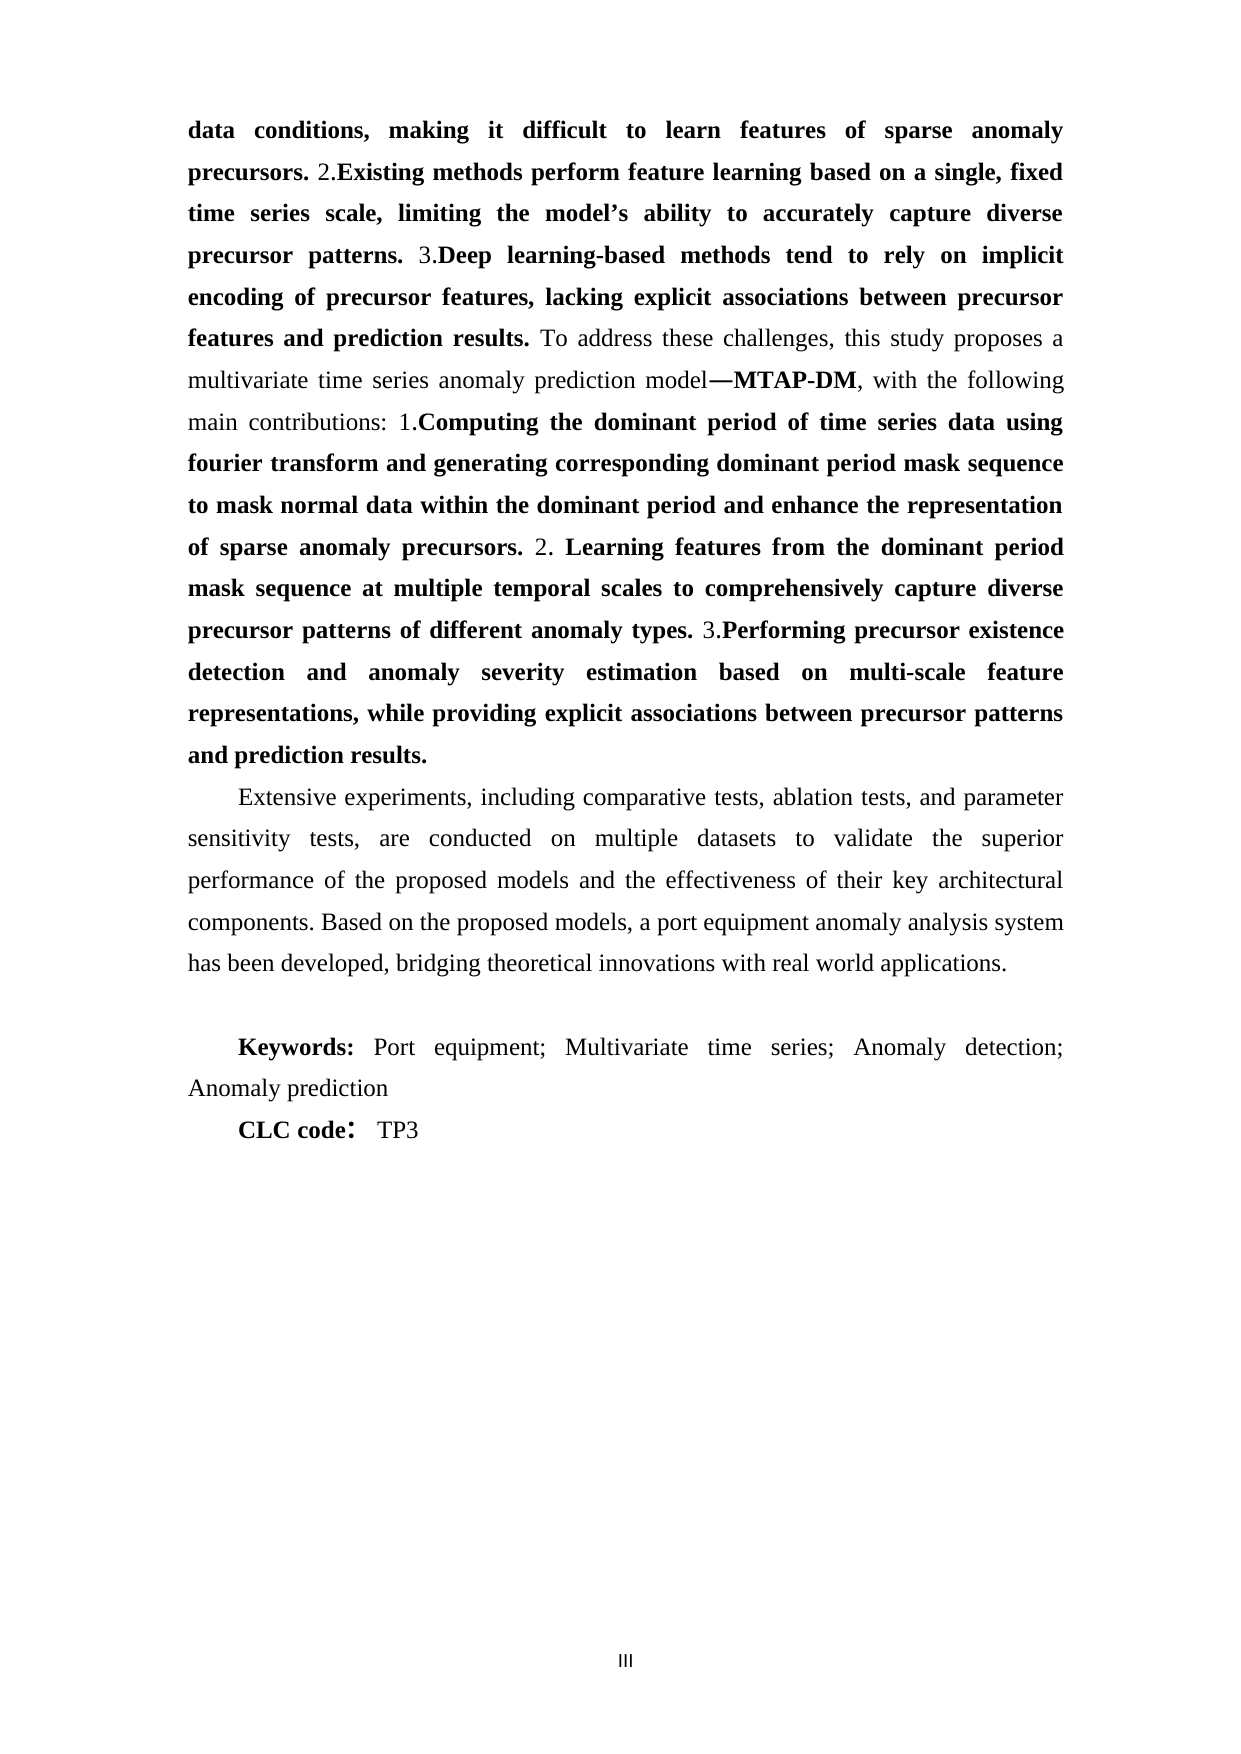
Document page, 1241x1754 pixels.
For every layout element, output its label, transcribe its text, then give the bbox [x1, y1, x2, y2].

text Extensive experiments, including comparative tests, ablation tests, and parameter sensitivity tests, are conducted on multiple datasets to validate the superior performance of the proposed models and the effectiveness of their key architectural components. Based on the proposed models, a port equipment anomaly analysis system has been developed, bridging theoretical innovations with real world applications. [188, 772, 1064, 980]
text Keywords: Port equipment; Multivariate time series; Anomaly detection; Anomaly prediction [188, 1022, 1064, 1105]
text CLC code： TP3 [188, 1105, 1064, 1147]
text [188, 105, 1064, 772]
